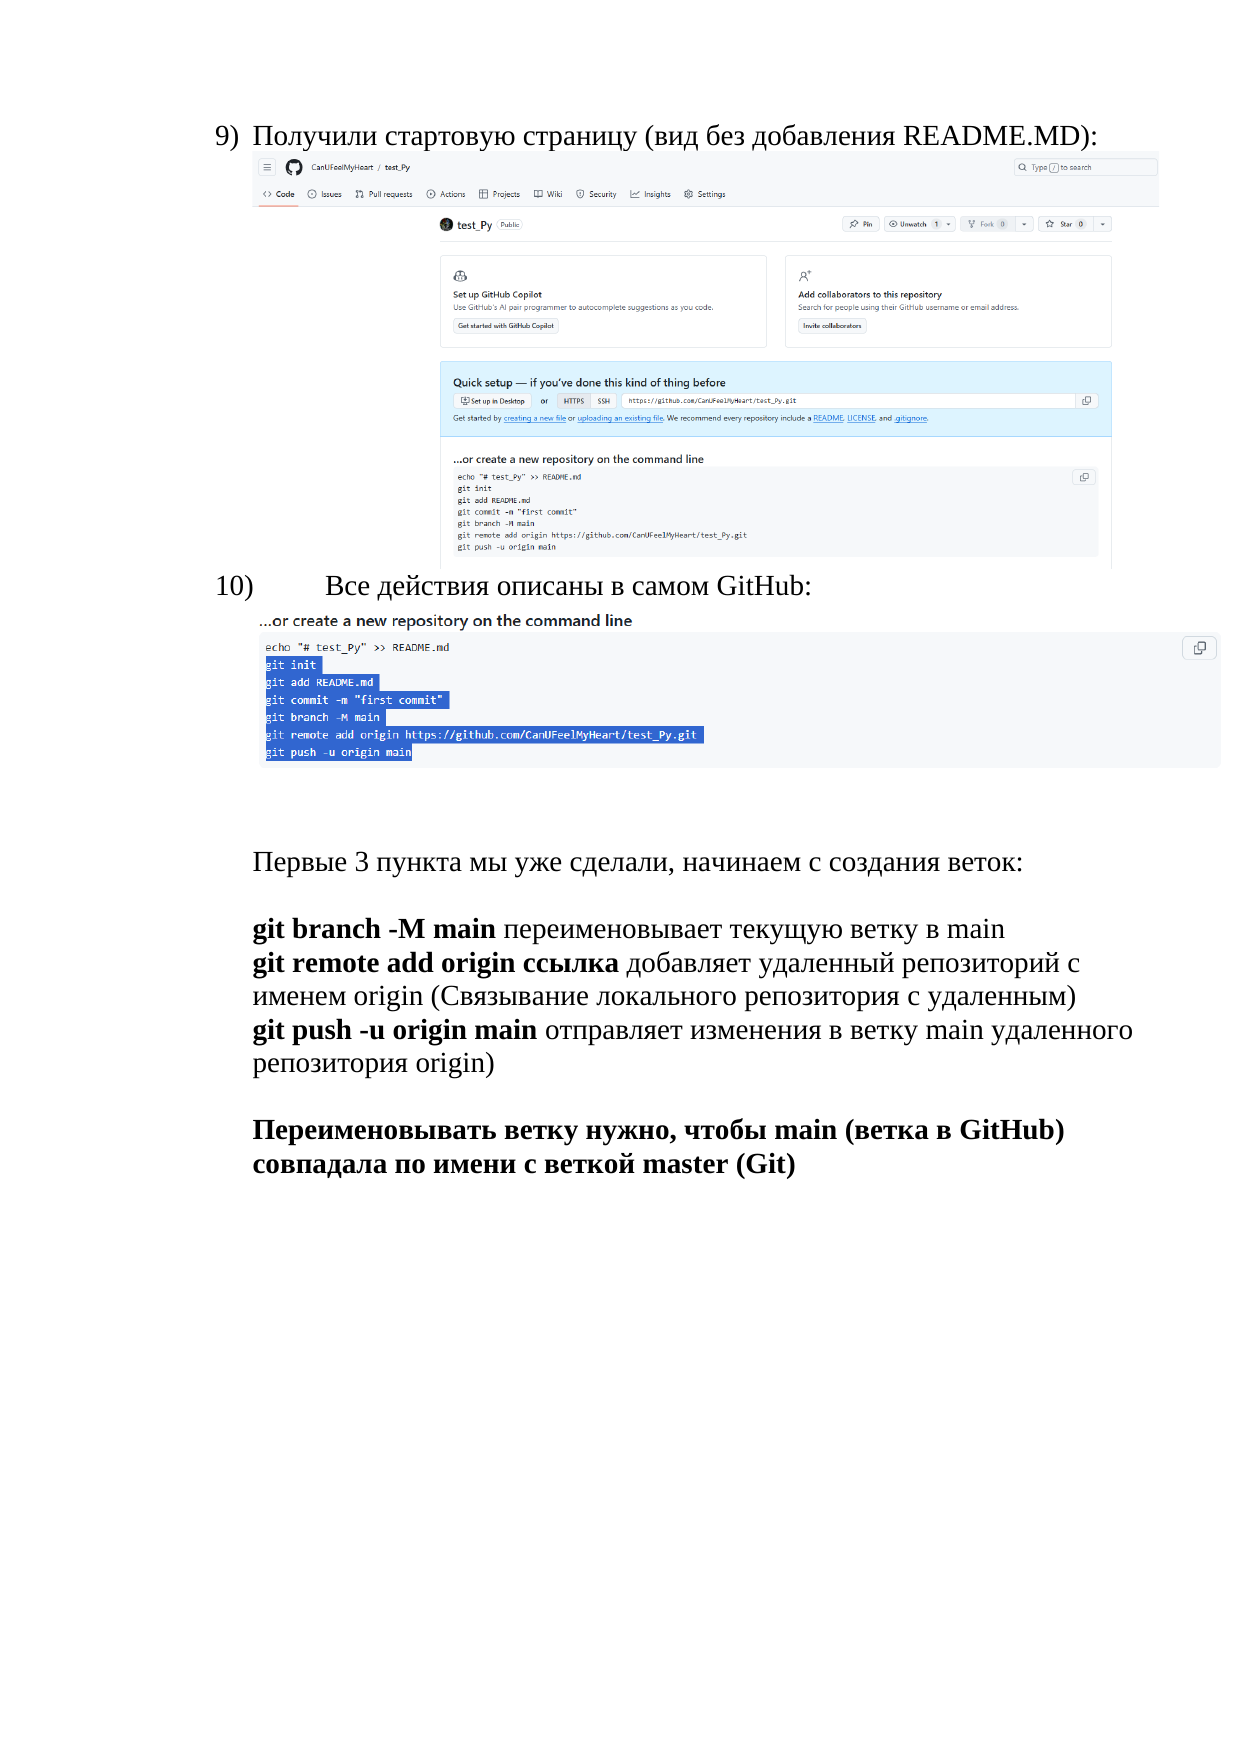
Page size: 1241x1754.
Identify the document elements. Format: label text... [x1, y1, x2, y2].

list git remote add origin ссылка добавляет удаленный репозиторий с именем origin (Связывание локального репозитория с удаленным) [252, 945, 1152, 1012]
list Переименовывать ветку нужно, чтобы main (ветка в GitHub) совпадала по имени с веткой master (Git) [252, 1112, 1152, 1179]
list Первые 3 пункта мы уже сделали, начинаем с создания веток: [252, 844, 1152, 878]
picture [252, 601, 1227, 778]
list git push -u origin main отправляет изменения в ветку main удаленного репозитория origin) [252, 1012, 1152, 1079]
picture [252, 151, 1160, 569]
list Все действия описаны в самом GitHub: [215, 568, 1152, 602]
list git branch -M main переименовывает текущую ветку в main [252, 911, 1152, 945]
